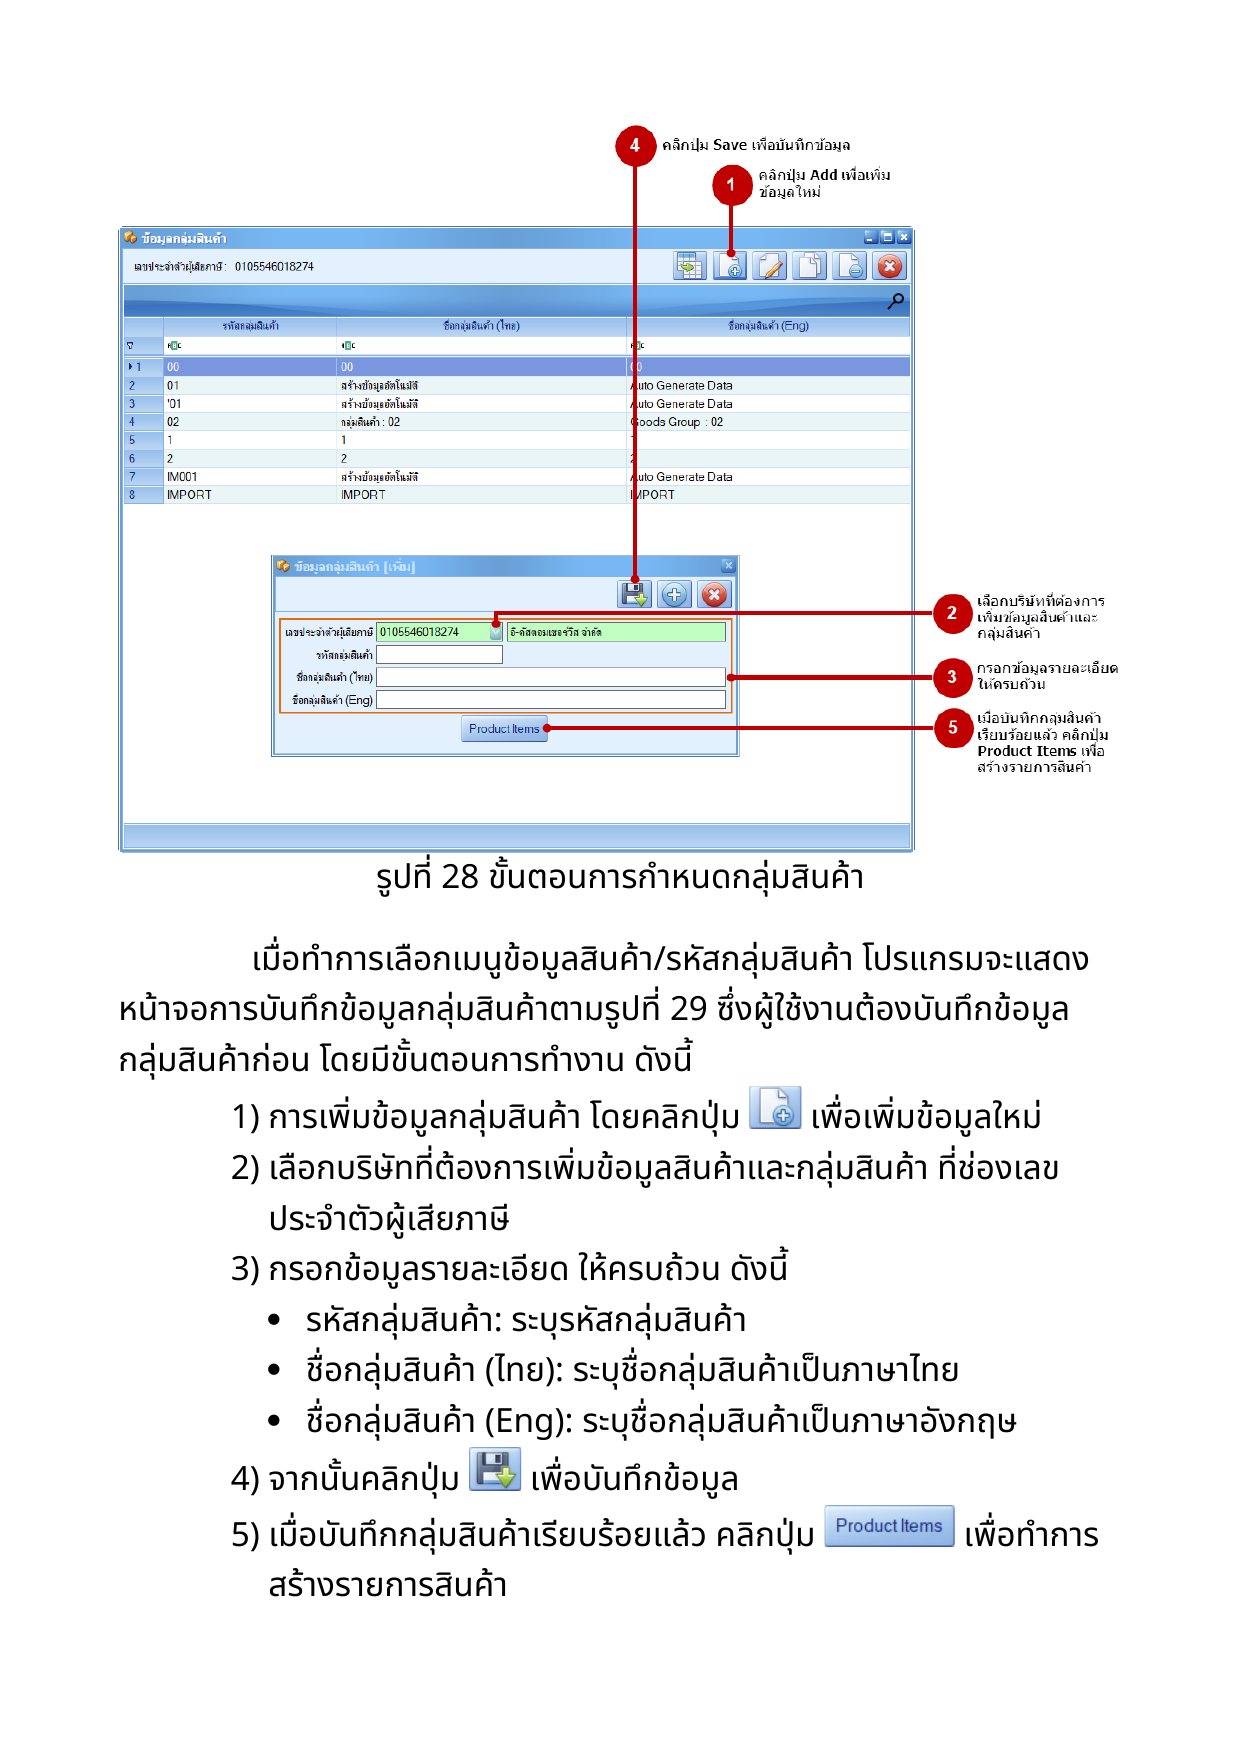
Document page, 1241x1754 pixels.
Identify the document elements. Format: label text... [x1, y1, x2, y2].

list การเพิ่มข้อมูลกลุ่มสินค้า โดยคลิกปุ่ม เพื่อเพิ่มข้อมูลใหม่ [231, 1086, 1122, 1144]
list เมื่อบันทึกกลุ่มสินค้าเรียบร้อยแล้ว คลิกปุ่ม เพื่อทำการสร้างรายการสินค้า [231, 1506, 1122, 1612]
list รหัสกลุ่มสินค้า: ระบุรหัสกลุ่มสินค้า [268, 1296, 1122, 1346]
text รูปที่ 28 ขั้นตอนการกำหนดกลุ่มสินค้า [118, 853, 1122, 903]
picture [749, 1086, 802, 1129]
picture [469, 1447, 522, 1491]
list กรอกข้อมูลรายละเอียด ให้ครบถ้วน ดังนี้ [231, 1245, 1122, 1296]
list เลือกบริษัทที่ต้องการเพิ่มข้อมูลสินค้าและกลุ่มสินค้า ที่ช่องเลขประจำตัวผู้เสียภาษี [231, 1144, 1122, 1245]
text เมื่อทำการเลือกเมนูข้อมูลสินค้า/รหัสกลุ่มสินค้า โปรแกรมจะแสดงหน้าจอการบันทึกข้อมูลกลุ่มสินค้าตามรูปที่ 29 ซึ่งผู้ใช้งานต้องบันทึกข้อมูลกลุ่มสินค้าก่อน โดยมีขั้นตอนการทำงาน ดังนี้ [118, 934, 1122, 1086]
list ชื่อกลุ่มสินค้า (ไทย): ระบุชื่อกลุ่มสินค้าเป็นภาษาไทย [268, 1346, 1122, 1397]
picture [118, 118, 1123, 853]
picture [824, 1505, 955, 1547]
list ชื่อกลุ่มสินค้า (Eng): ระบุชื่อกลุ่มสินค้าเป็นภาษาอังกฤษ [268, 1397, 1122, 1447]
list จากนั้นคลิกปุ่ม เพื่อบันทึกข้อมูล [231, 1447, 1122, 1506]
